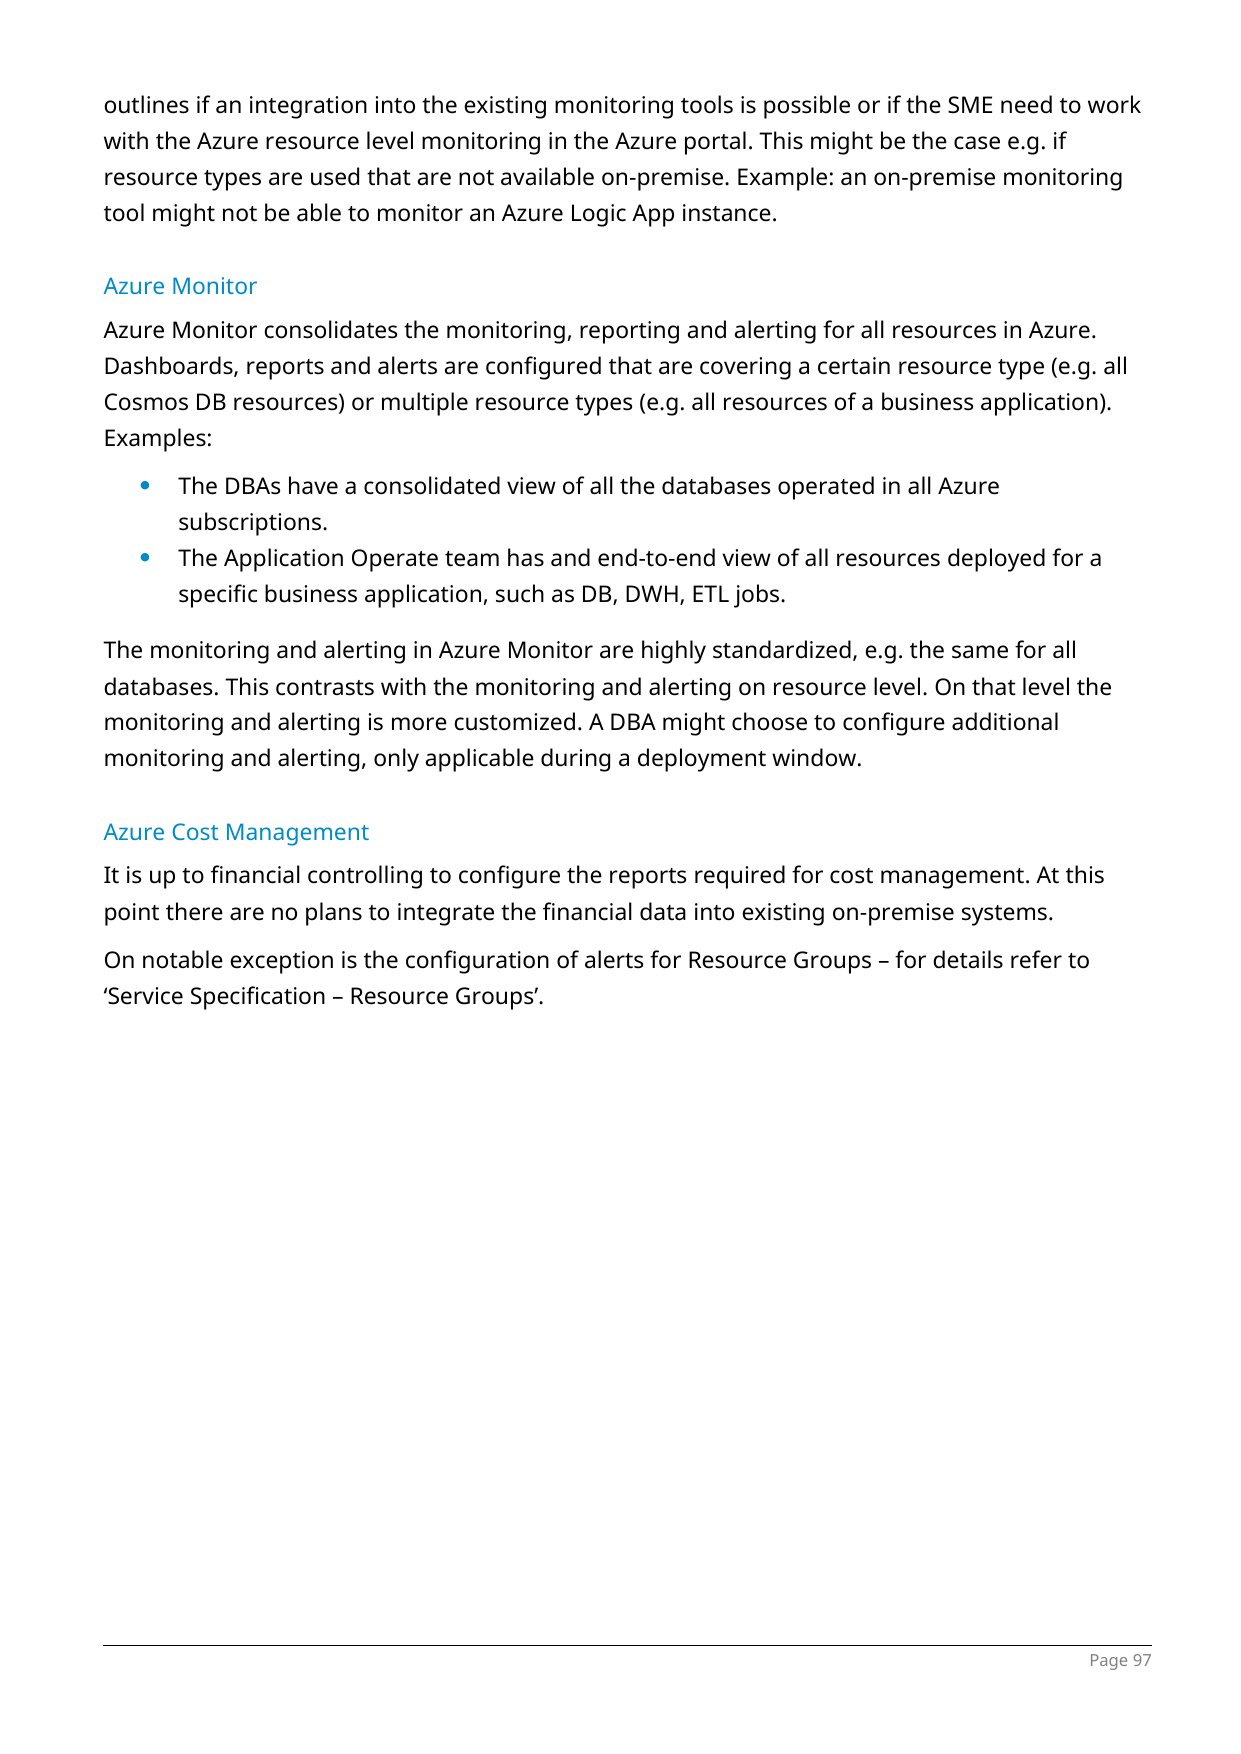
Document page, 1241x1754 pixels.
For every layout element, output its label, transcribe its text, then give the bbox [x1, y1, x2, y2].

subtitle Azure Cost Management [103, 816, 1152, 847]
text It is up to financial controlling to configure the reports required for cost management. At this point there are no plans to integrate the financial data into existing on-premise systems. [103, 859, 1152, 927]
text On notable exception is the configuration of alerts for Resource Groups – for details refer to ‘Service Specification – Resource Groups’. [103, 944, 1152, 1011]
text The monitoring and alerting in Azure Monitor are highly standardized, e.g. the same for all databases. This contrasts with the monitoring and alerting on resource level. On that level the monitoring and alerting is more customized. A DBA might choose to configure additional monitoring and alerting, only applicable during a deployment window. [103, 634, 1152, 773]
text Azure Monitor consolidates the monitoring, reporting and alerting for all resources in Azure. Dashboards, reports and alerts are configured that are covering a certain resource type (e.g. all Cosmos DB resources) or multiple resource types (e.g. all resources of a business application). Examples: [103, 314, 1152, 453]
list The DBAs have a consolidated view of all the databases operated in all Azure subscriptions. [141, 470, 1152, 537]
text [103, 89, 1152, 228]
list The Application Operate team has and end-to-end view of all resources deployed for a specific business application, such as DB, DWH, ETL jobs. [141, 542, 1152, 609]
subtitle Azure Monitor [103, 270, 1152, 301]
